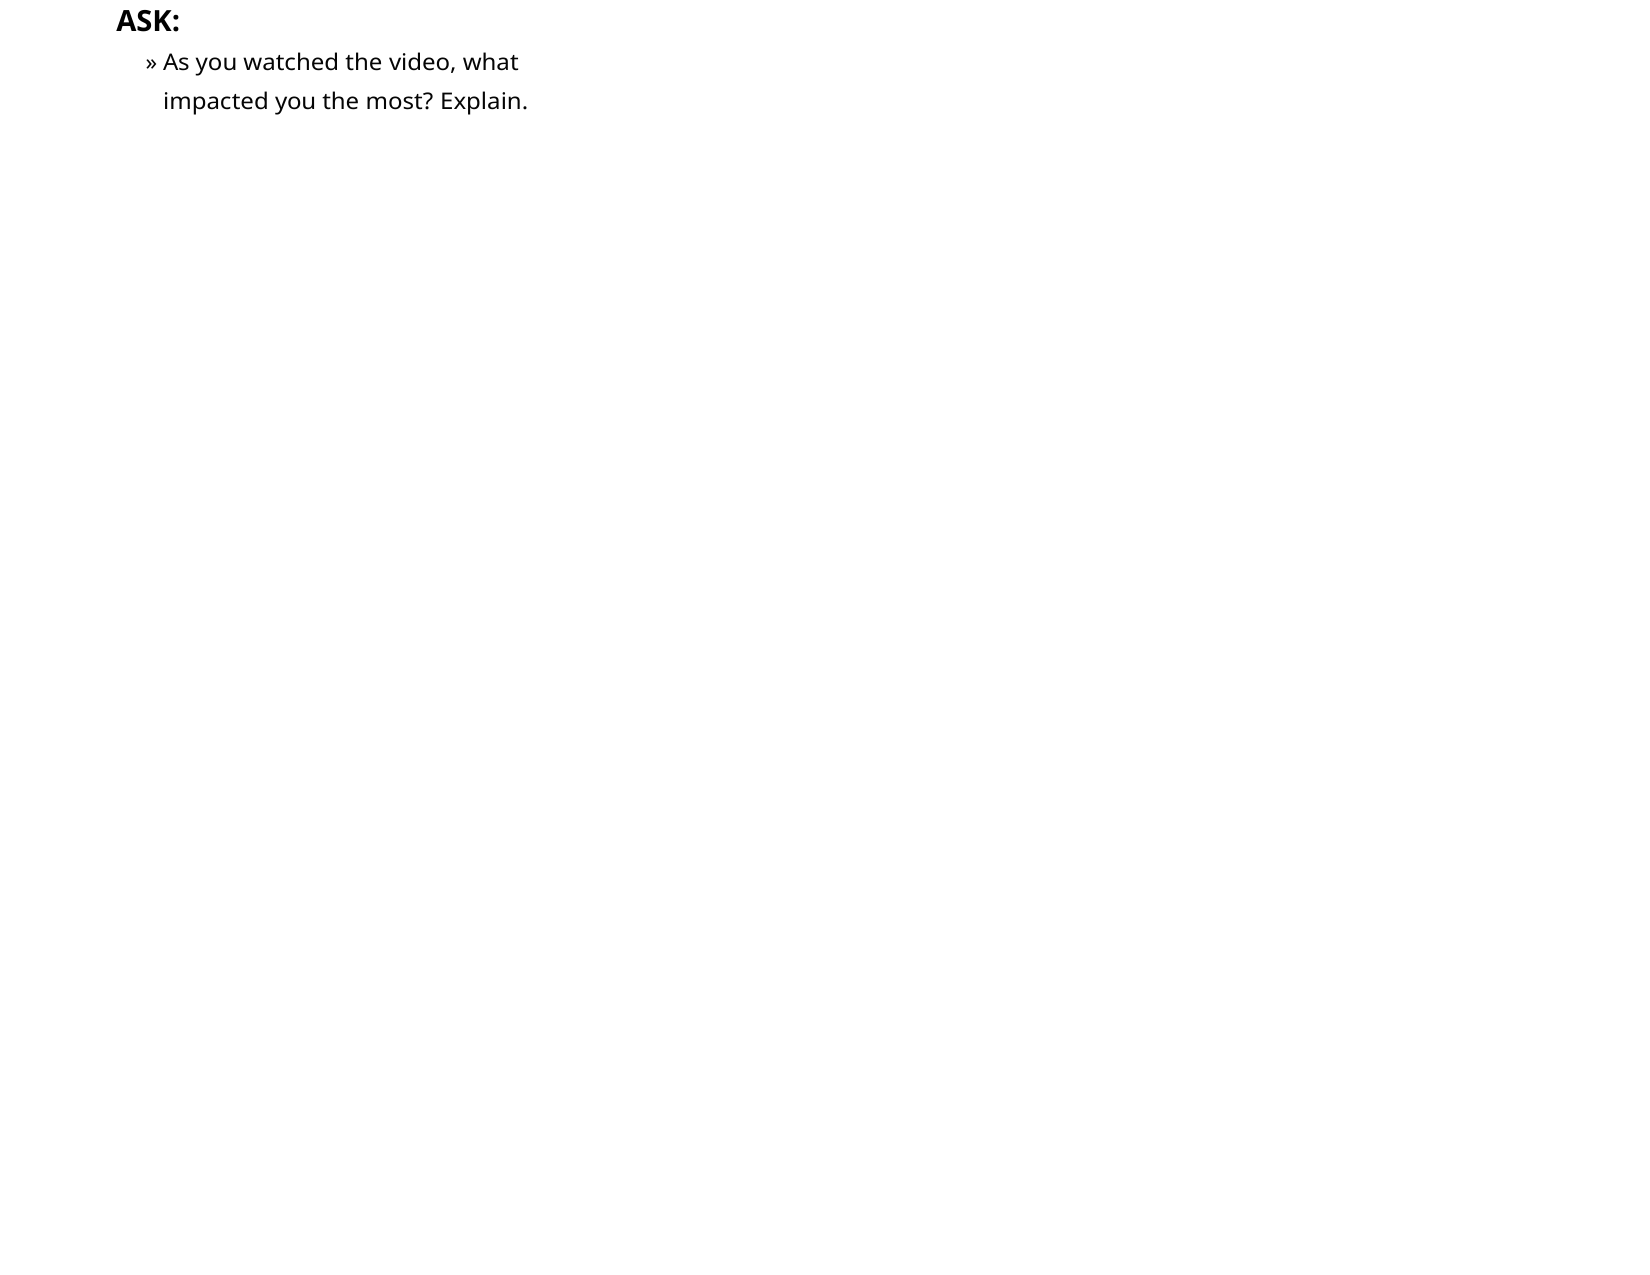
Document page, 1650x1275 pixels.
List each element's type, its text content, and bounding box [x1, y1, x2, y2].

subtitle ASK: [116, 0, 733, 40]
text » As you watched the video, what impacted you the most? Explain. [145, 46, 567, 116]
